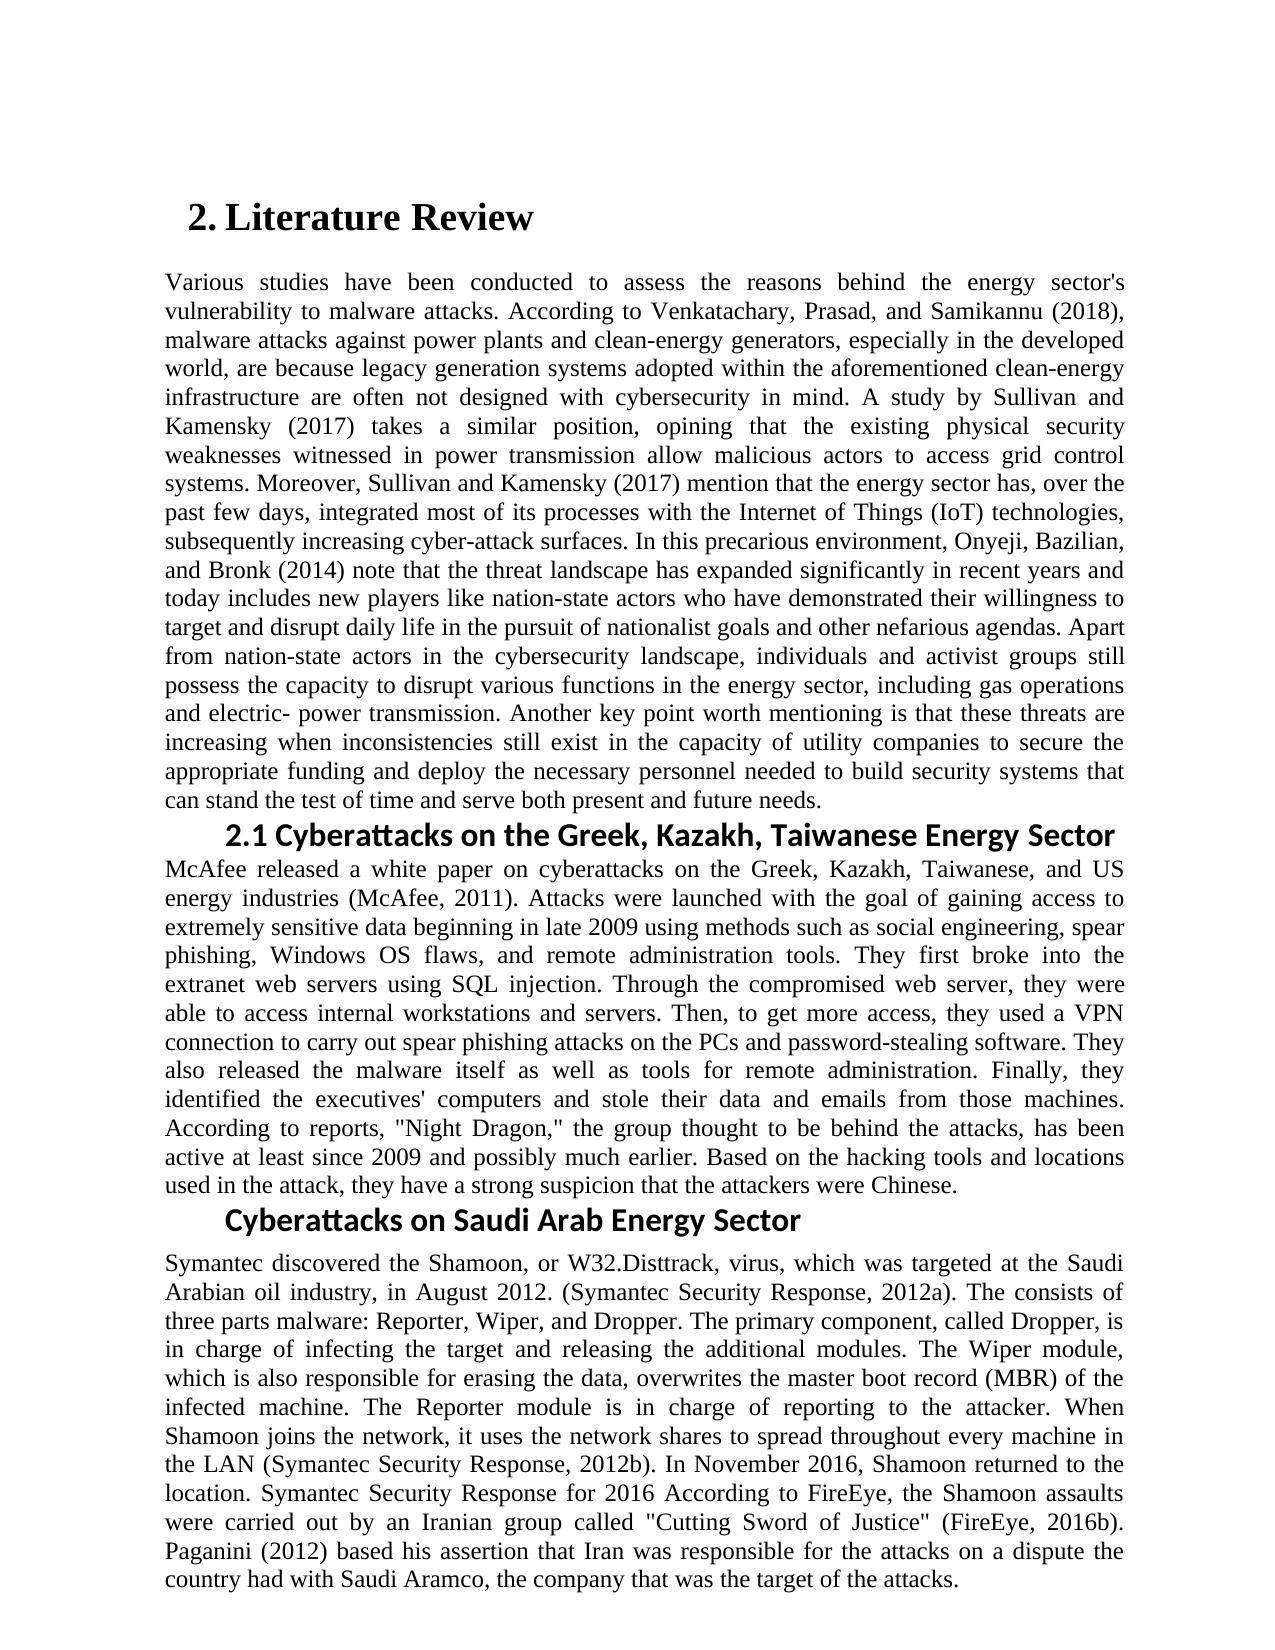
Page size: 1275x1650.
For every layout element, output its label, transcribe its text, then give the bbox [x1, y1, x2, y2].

subtitle Cyberattacks on Saudi Arab Energy Sector [225, 1199, 1221, 1240]
text Various studies have been conducted to assess the reasons behind the energy sector's vulnerability to malware attacks. According to Venkatachary, Prasad, and Samikannu (2018), malware attacks against power plants and clean-energy generators, especially in the developed world, are because legacy generation systems adopted within the aforementioned clean-energy infrastructure are often not designed with cybersecurity in mind. A study by Sullivan and Kamensky (2017) takes a similar position, opining that the existing physical security weaknesses witnessed in power transmission allow malicious actors to access grid control systems. Moreover, Sullivan and Kamensky (2017) mention that the energy sector has, over the past few days, integrated most of its processes with the Internet of Things (IoT) technologies, subsequently increasing cyber-attack surfaces. In this precarious environment, Onyeji, Bazilian, and Bronk (2014) note that the threat landscape has expanded significantly in recent years and today includes new players like nation-state actors who have demonstrated their willingness to target and disrupt daily life in the pursuit of nationalist goals and other nefarious agendas. Apart from nation-state actors in the cybersecurity landscape, individuals and activist groups still possess the capacity to disrupt various functions in the energy sector, including gas operations and electric- power transmission. Another key point worth mentioning is that these threats are increasing when inconsistencies still exist in the capacity of utility companies to secure the appropriate funding and deploy the necessary personnel needed to build security systems that can stand the test of time and serve both present and future needs. [164, 267, 1125, 813]
subtitle Literature Review [187, 193, 1221, 239]
text McAfee released a white paper on cyberattacks on the Greek, Kazakh, Taiwanese, and US energy industries (McAfee, 2011). Attacks were launched with the goal of gaining access to extremely sensitive data beginning in late 2009 using methods such as social engineering, spear phishing, Windows OS flaws, and remote administration tools. They first broke into the extranet web servers using SQL injection. Through the compromised web server, they were able to access internal workstations and servers. Then, to get more access, they used a VPN connection to carry out spear phishing attacks on the PCs and password-stealing software. They also released the malware itself as well as tools for remote administration. Finally, they identified the executives' computers and stole their data and emails from those machines. According to reports, "Night Dragon," the group thought to be behind the attacks, has been active at least since 2009 and possibly much earlier. Based on the hacking tools and locations used in the attack, they have a strong suspicion that the attackers were Chinese. [164, 854, 1126, 1199]
subtitle Cyberattacks on the Greek, Kazakh, Taiwanese Energy Sector [225, 814, 1221, 854]
text Symantec discovered the Shamoon, or W32.Disttrack, virus, which was targeted at the Saudi Arabian oil industry, in August 2012. (Symantec Security Response, 2012a). The consists of three parts malware: Reporter, Wiper, and Dropper. The primary component, called Dropper, is in charge of infecting the target and releasing the additional modules. The Wiper module, which is also responsible for erasing the data, overwrites the master boot record (MBR) of the infected machine. The Reporter module is in charge of reporting to the attacker. When Shamoon joins the network, it uses the network shares to spread throughout every machine in the LAN (Symantec Security Response, 2012b). In November 2016, Shamoon returned to the location. Symantec Security Response for 2016 According to FireEye, the Shamoon assaults were carried out by an Iranian group called "Cutting Sword of Justice" (FireEye, 2016b). Paganini (2012) based his assertion that Iran was responsible for the attacks on a dispute the country had with Saudi Aramco, the company that was the target of the attacks. [164, 1248, 1125, 1593]
